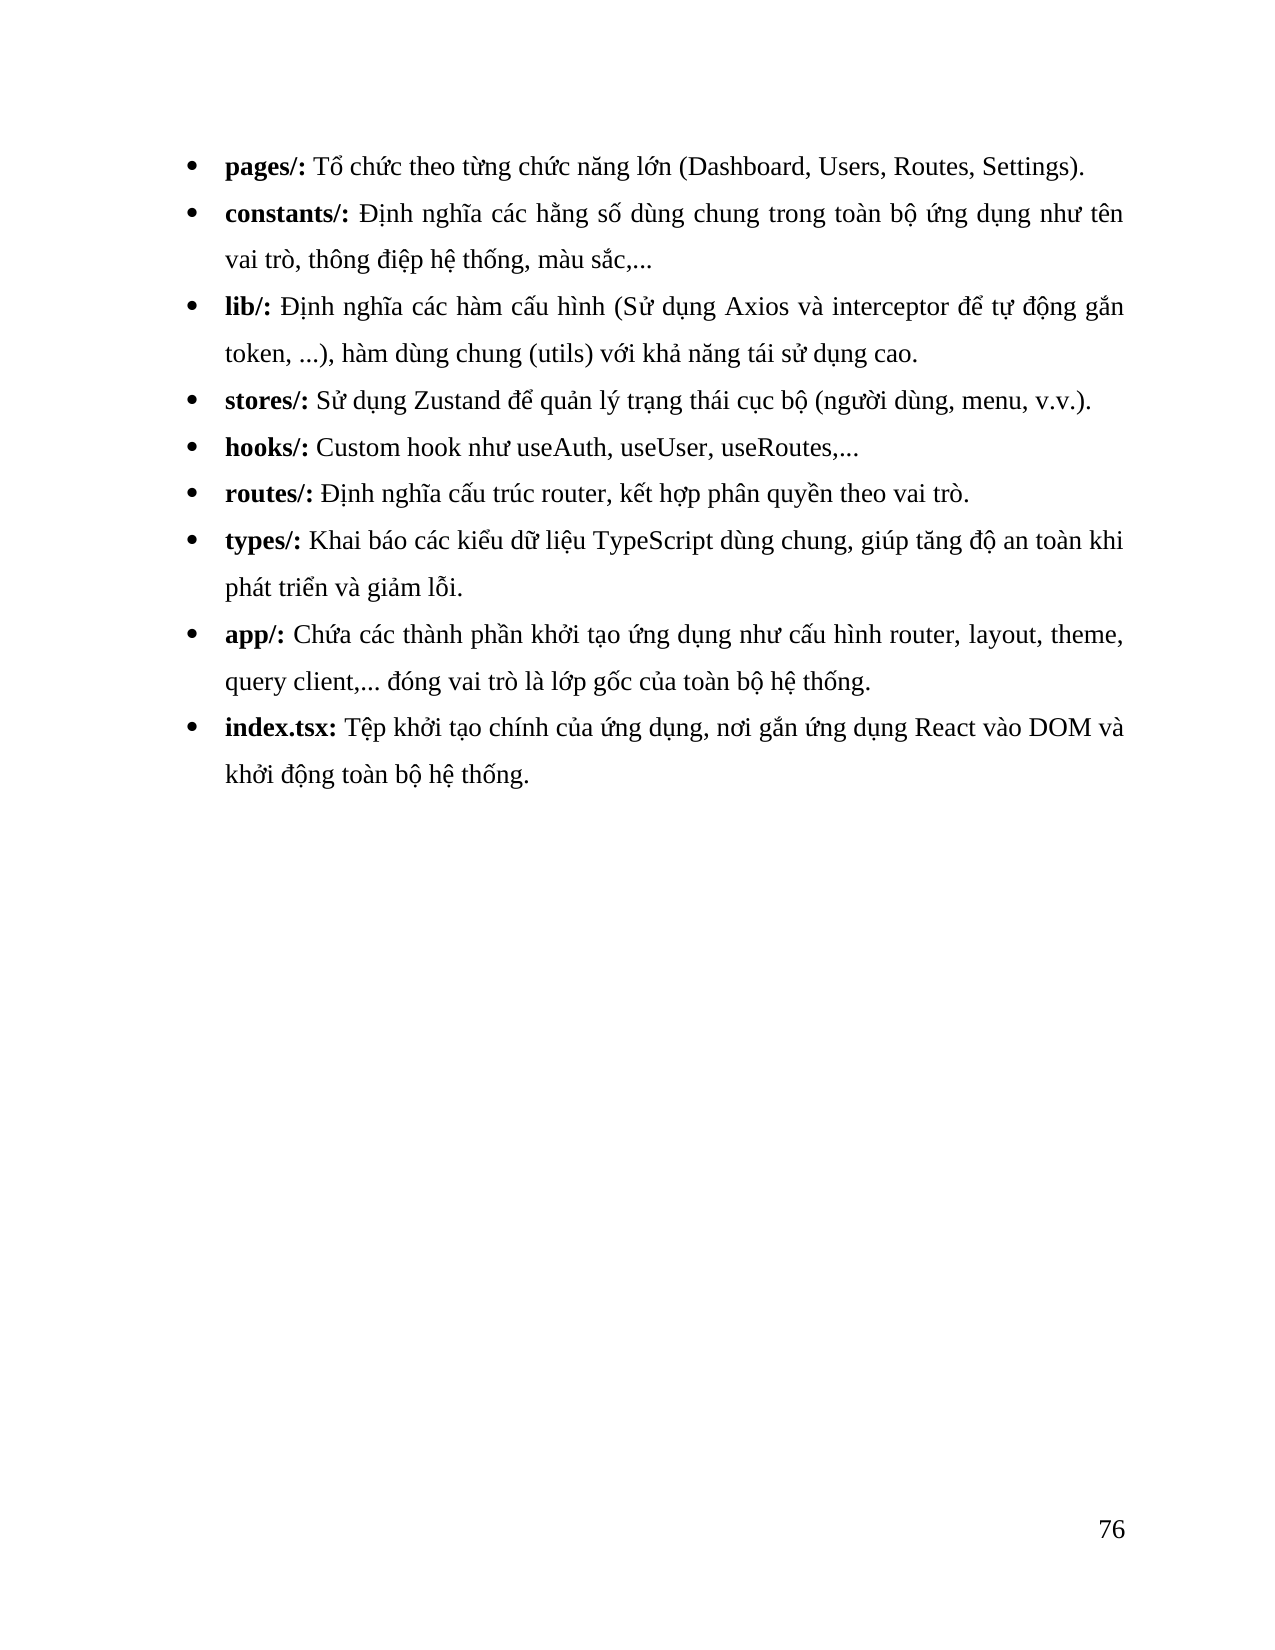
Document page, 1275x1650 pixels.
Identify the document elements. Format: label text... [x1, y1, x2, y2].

list types/: Khai báo các kiểu dữ liệu TypeScript dùng chung, giúp tăng độ an toàn khi phát triển và giảm lỗi. [187, 524, 1125, 602]
list app/: Chứa các thành phần khởi tạo ứng dụng như cấu hình router, layout, theme, query client,... đóng vai trò là lớp gốc của toàn bộ hệ thống. [187, 618, 1125, 696]
list routes/: Định nghĩa cấu trúc router, kết hợp phân quyền theo vai trò. [187, 477, 1125, 509]
list hooks/: Custom hook như useAuth, useUser, useRoutes,... [187, 431, 1125, 462]
list index.tsx: Tệp khởi tạo chính của ứng dụng, nơi gắn ứng dụng React vào DOM và khởi động toàn bộ hệ thống. [187, 711, 1125, 789]
list constants/: Định nghĩa các hằng số dùng chung trong toàn bộ ứng dụng như tên vai trò, thông điệp hệ thống, màu sắc,... [187, 197, 1125, 275]
list lib/: Định nghĩa các hàm cấu hình (Sử dụng Axios và interceptor để tự động gắn token, ...), hàm dùng chung (utils) với khả năng tái sử dụng cao. [187, 290, 1125, 368]
list pages/: Tổ chức theo từng chức năng lớn (Dashboard, Users, Routes, Settings). [187, 150, 1125, 181]
list stores/: Sử dụng Zustand để quản lý trạng thái cục bộ (người dùng, menu, v.v.). [187, 384, 1125, 415]
